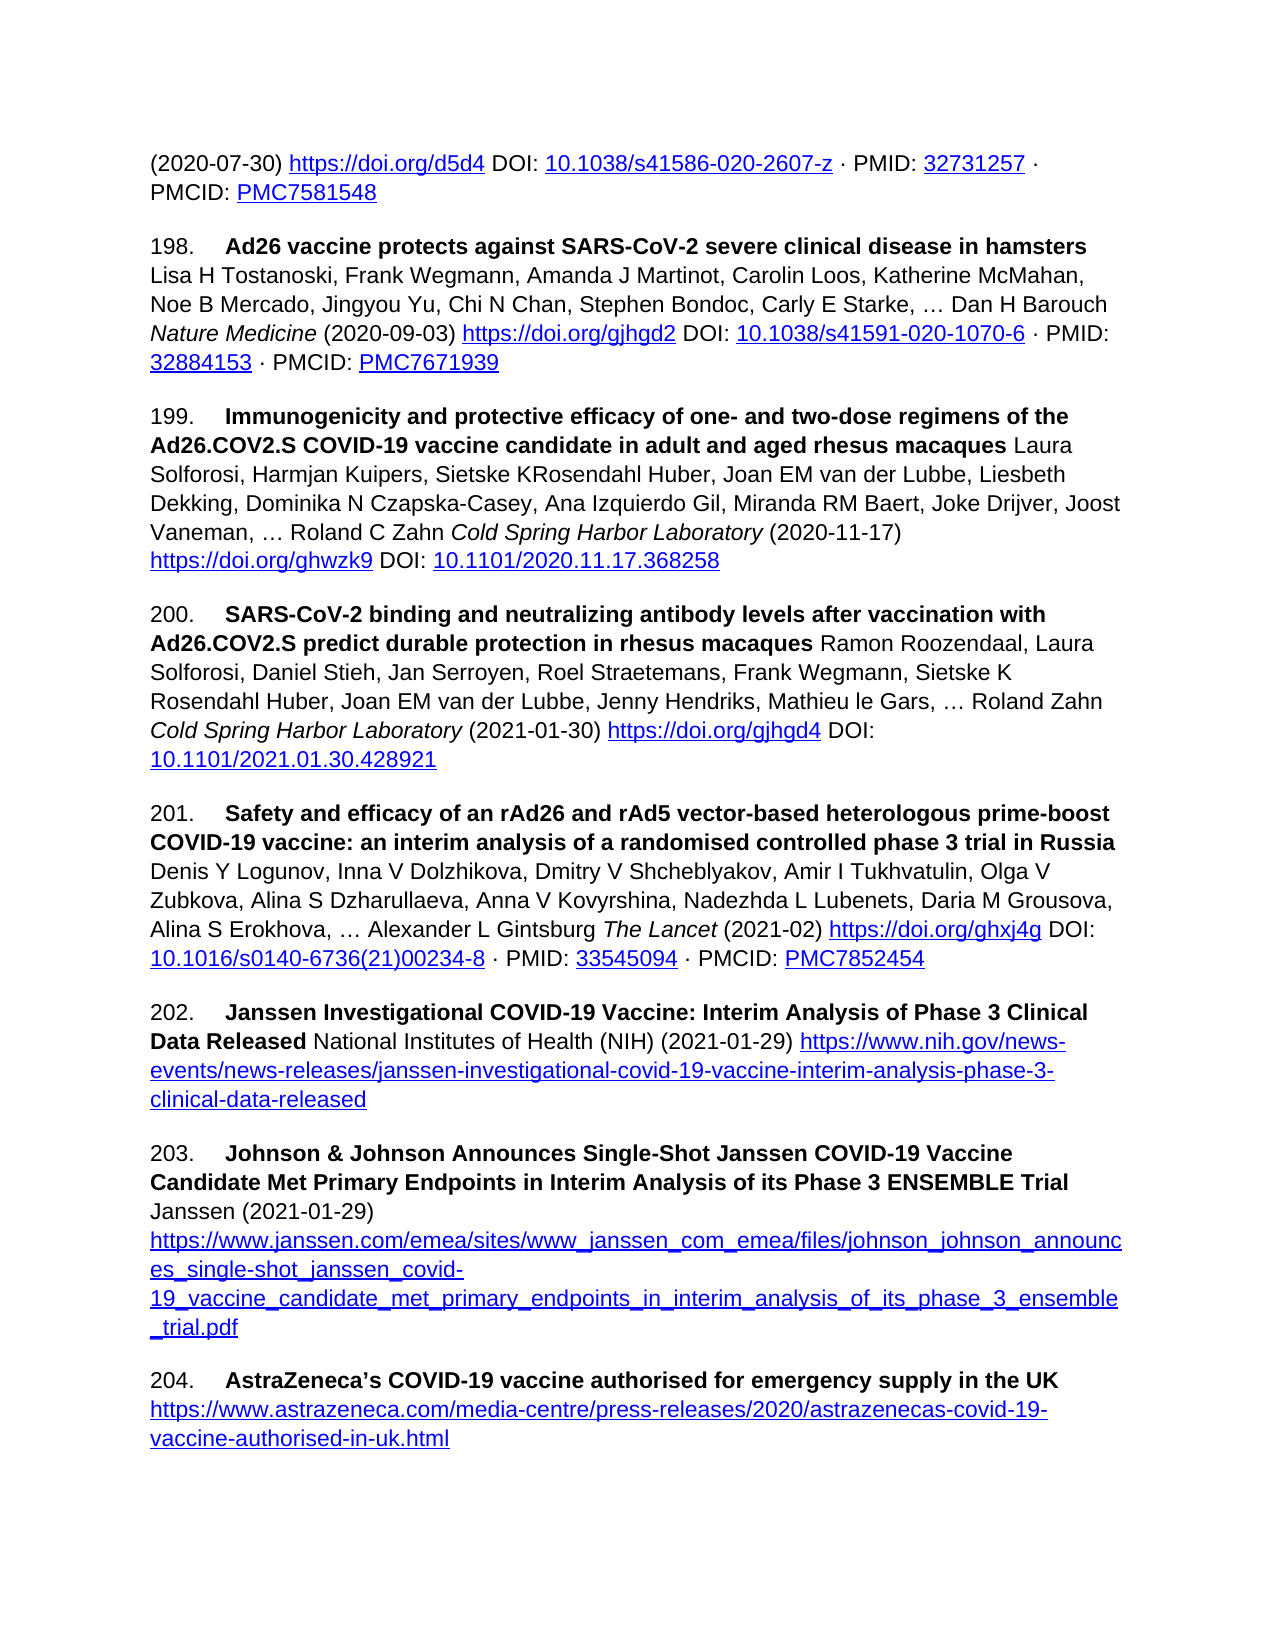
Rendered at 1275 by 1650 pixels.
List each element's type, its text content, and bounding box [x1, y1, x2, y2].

text 201. Safety and efficacy of an rAd26 and rAd5 vector-based heterologous prime-boost COVID-19 vaccine: an interim analysis of a randomised controlled phase 3 trial in Russia Denis Y Logunov, Inna V Dolzhikova, Dmitry V Shcheblyakov, Amir I Tukhvatulin, Olga V Zubkova, Alina S Dzharullaeva, Anna V Kovyrshina, Nadezhda L Lubenets, Daria M Grousova, Alina S Erokhova, … Alexander L Gintsburg The Lancet (2021-02) https://doi.org/ghxj4g DOI: 10.1016/s0140-6736(21)00234-8 · PMID: 33545094 · PMCID: PMC7852454 [150, 800, 1125, 971]
text 204. AstraZeneca’s COVID-19 vaccine authorised for emergency supply in the UK https://www.astrazeneca.com/media-centre/press-releases/2020/astrazenecas-covid-19-vaccine-authorised-in-uk.html [150, 1367, 1125, 1452]
text 199. Immunogenicity and protective efficacy of one- and two-dose regimens of the Ad26.COV2.S COVID-19 vaccine candidate in adult and aged rhesus macaques Laura Solforosi, Harmjan Kuipers, Sietske KRosendahl Huber, Joan EM van der Lubbe, Liesbeth Dekking, Dominika N Czapska-Casey, Ana Izquierdo Gil, Miranda RM Baert, Joke Drijver, Joost Vaneman, … Roland C Zahn Cold Spring Harbor Laboratory (2020-11-17) https://doi.org/ghwzk9 DOI: 10.1101/2020.11.17.368258 [150, 403, 1125, 574]
text 200. SARS-CoV-2 binding and neutralizing antibody levels after vaccination with Ad26.COV2.S predict durable protection in rhesus macaques Ramon Roozendaal, Laura Solforosi, Daniel Stieh, Jan Serroyen, Roel Straetemans, Frank Wegmann, Sietske K Rosendahl Huber, Joan EM van der Lubbe, Jenny Hendriks, Mathieu le Gars, … Roland Zahn Cold Spring Harbor Laboratory (2021-01-30) https://doi.org/gjhgd4 DOI: 10.1101/2021.01.30.428921 [150, 601, 1125, 773]
text 202. Janssen Investigational COVID-19 Vaccine: Interim Analysis of Phase 3 Clinical Data Released National Institutes of Health (NIH) (2021-01-29) https://www.nih.gov/news-events/news-releases/janssen-investigational-covid-19-vaccine-interim-analysis-phase-3-clinical-data-released [150, 999, 1125, 1112]
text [150, 150, 1125, 205]
text 203. Johnson & Johnson Announces Single-Shot Janssen COVID-19 Vaccine Candidate Met Primary Endpoints in Interim Analysis of its Phase 3 ENSEMBLE Trial Janssen (2021-01-29) https://www.janssen.com/emea/sites/www_janssen_com_emea/files/johnson_johnson_announces_single-shot_janssen_covid-19_vaccine_candidate_met_primary_endpoints_in_interim_analysis_of_its_phase_3_ensemble_trial.pdf [150, 1140, 1125, 1340]
text 198. Ad26 vaccine protects against SARS-CoV-2 severe clinical disease in hamsters Lisa H Tostanoski, Frank Wegmann, Amanda J Martinot, Carolin Loos, Katherine McMahan, Noe B Mercado, Jingyou Yu, Chi N Chan, Stephen Bondoc, Carly E Starke, … Dan H Barouch Nature Medicine (2020-09-03) https://doi.org/gjhgd2 DOI: 10.1038/s41591-020-1070-6 · PMID: 32884153 · PMCID: PMC7671939 [150, 233, 1125, 375]
